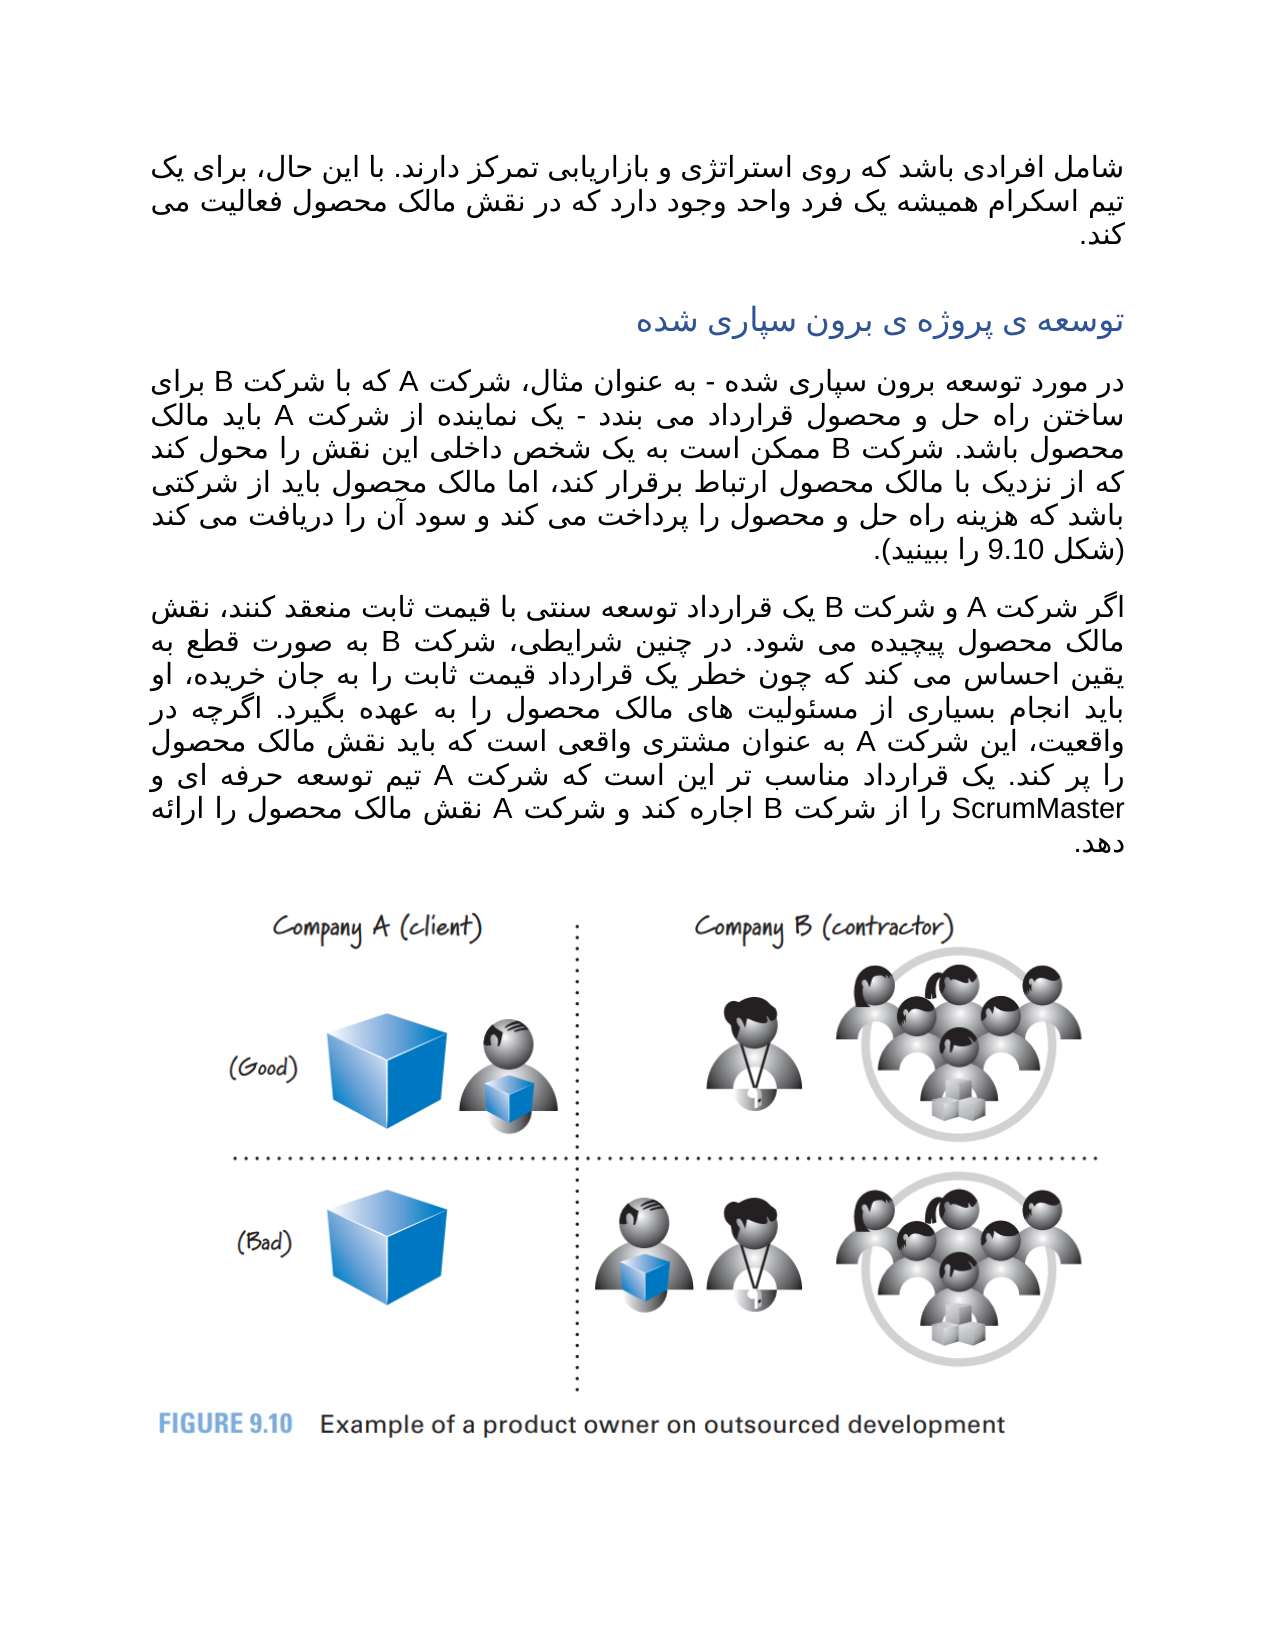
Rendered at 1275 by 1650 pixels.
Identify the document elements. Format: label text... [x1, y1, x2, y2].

picture [150, 883, 1125, 1457]
text اگر شرکت A و شرکت B یک قرارداد توسعه سنتی با قیمت ثابت منعقد کنند، نقش مالک محصول پیچیده می شود. در چنین شرایطی، شرکت B به صورت قطع به یقین احساس می کند که چون خطر یک قرارداد قیمت ثابت را به جان خریده، او باید انجام بسیاری از مسئولیت های مالک محصول را به عهده بگیرد. اگرچه در واقعیت، این شرکت A به عنوان مشتری واقعی است که باید نقش مالک محصول را پر کند. یک قرارداد مناسب تر این است که شرکت A تیم توسعه حرفه ای و ScrumMaster را از شرکت B اجاره کند و شرکت A نقش مالک محصول را ارائه دهد. [150, 590, 1125, 858]
subtitle توسعه ی پروژه ی برون سپاری شده [150, 301, 1125, 339]
text در مورد توسعه برون سپاری شده - به عنوان مثال، شرکت A که با شرکت B برای ساختن راه حل و محصول قرارداد می بندد - یک نماینده از شرکت A باید مالک محصول باشد. شرکت B ممکن است به یک شخص داخلی این نقش را محول کند که از نزدیک با مالک محصول ارتباط برقرار کند، اما مالک محصول باید از شرکتی باشد که هزینه راه حل و محصول را پرداخت می کند و سود آن را دریافت می کند (شکل 9.10 را ببینید). [150, 364, 1125, 565]
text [150, 150, 1125, 251]
